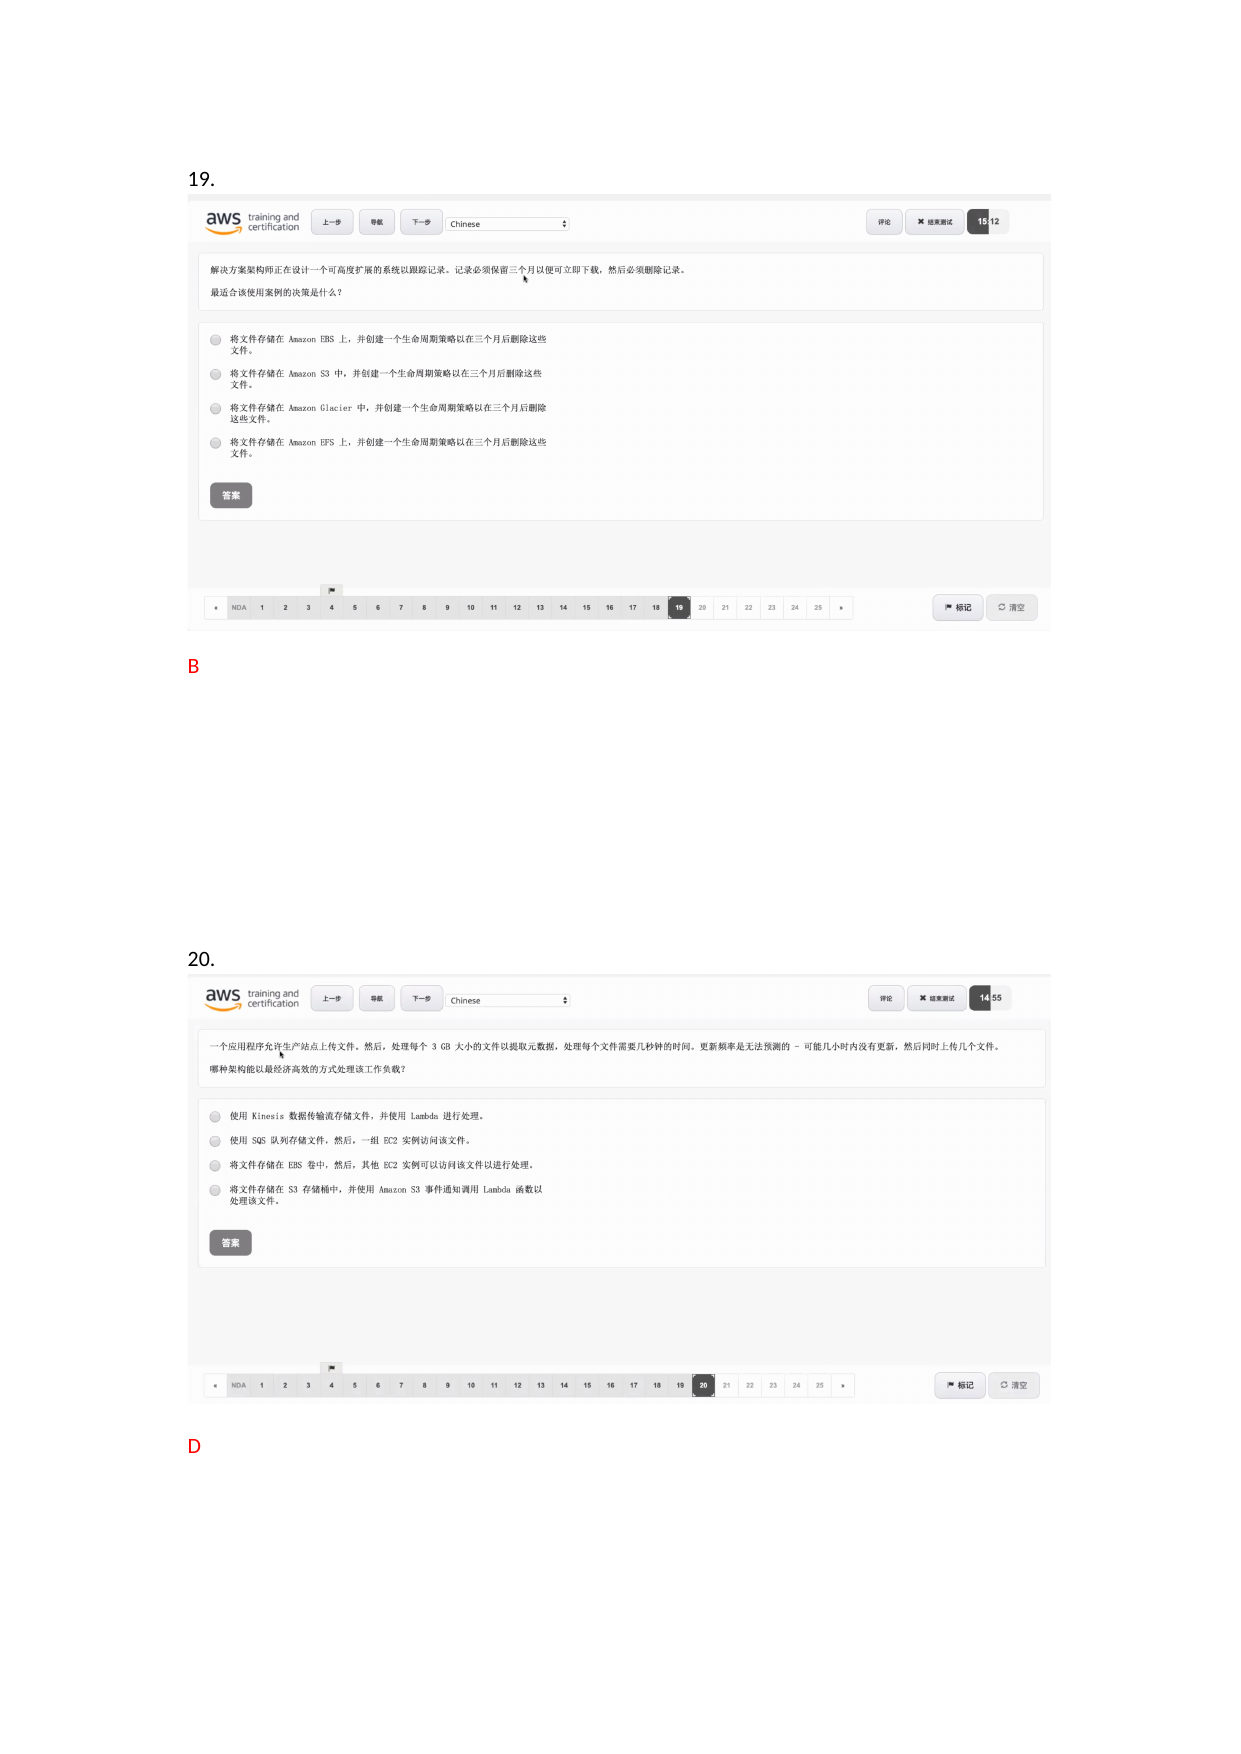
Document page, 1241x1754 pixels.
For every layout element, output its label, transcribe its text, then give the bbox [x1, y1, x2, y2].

text B [187, 649, 1053, 682]
text D [187, 1429, 1053, 1462]
text 19. [187, 162, 1053, 194]
text 20. [187, 942, 1053, 974]
picture [187, 974, 1051, 1404]
picture [187, 194, 1051, 631]
